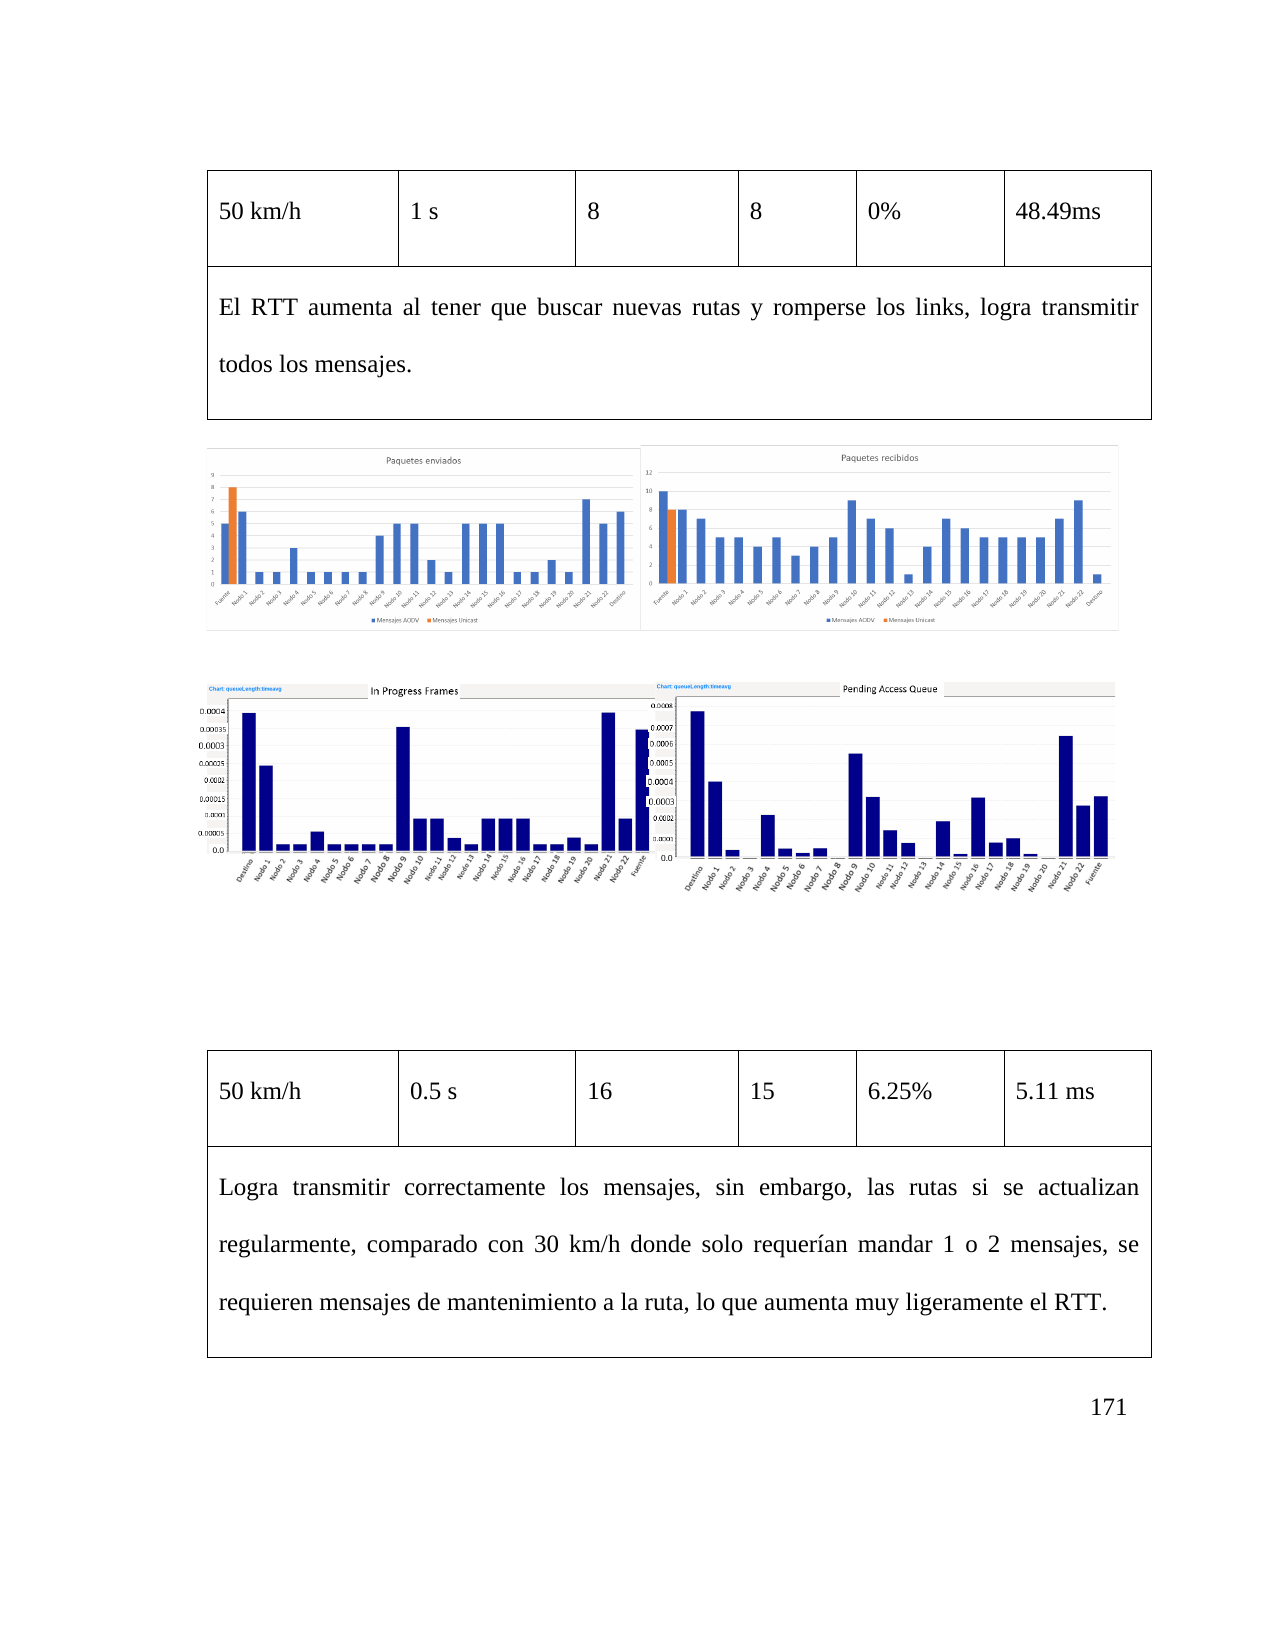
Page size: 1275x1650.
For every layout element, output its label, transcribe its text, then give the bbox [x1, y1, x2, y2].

table_header 5.11 ms [1005, 1051, 1151, 1146]
table_header 50 km/h [208, 171, 398, 266]
picture [802, 863, 825, 894]
picture [556, 855, 578, 885]
picture [941, 860, 963, 891]
picture [784, 860, 808, 892]
picture [196, 681, 1116, 893]
picture [874, 862, 895, 890]
picture [1062, 861, 1085, 893]
picture [717, 862, 739, 892]
table_cell Logra transmitir correctamente los mensajes, sin embargo, las rutas si se actualizan regularmente, comparado con 30 km/h donde solo requerían mandar 1 o 2 mensajes, se requieren mensajes de mantenimiento a la ruta, lo que aumenta muy ligeramente el RTT. [208, 1147, 1151, 1357]
picture [906, 860, 928, 890]
table_header 6.25% [857, 1051, 1004, 1146]
picture [206, 445, 1119, 631]
picture [1083, 860, 1104, 886]
table_cell El RTT aumenta al tener que buscar nuevas rutas y romperse los links, logra transmitir todos los mensajes. [208, 267, 1151, 419]
picture [889, 860, 909, 890]
picture [284, 856, 305, 884]
table_header 8 [576, 171, 738, 266]
picture [682, 863, 706, 893]
picture [750, 863, 773, 893]
picture [351, 856, 374, 886]
picture [1009, 861, 1032, 893]
picture [974, 861, 996, 891]
table_header 16 [576, 1051, 738, 1146]
table_header 0.5 s [399, 1051, 575, 1146]
picture [423, 855, 443, 882]
picture [853, 861, 877, 894]
picture [836, 860, 861, 893]
picture [251, 856, 273, 884]
table_header 50 km/h [208, 1051, 398, 1146]
picture [317, 855, 341, 886]
table_header 15 [739, 1051, 856, 1146]
picture [923, 860, 947, 891]
picture [699, 863, 722, 893]
table_header 0% [857, 171, 1004, 266]
picture [958, 861, 981, 892]
picture [733, 863, 756, 893]
picture [766, 862, 792, 895]
picture [267, 855, 289, 883]
picture [1025, 861, 1049, 894]
picture [1046, 860, 1068, 890]
table_header 8 [739, 171, 856, 266]
table_header 1 s [399, 171, 575, 266]
table_header 48.49ms [1005, 171, 1151, 266]
picture [301, 856, 323, 884]
picture [234, 856, 256, 884]
